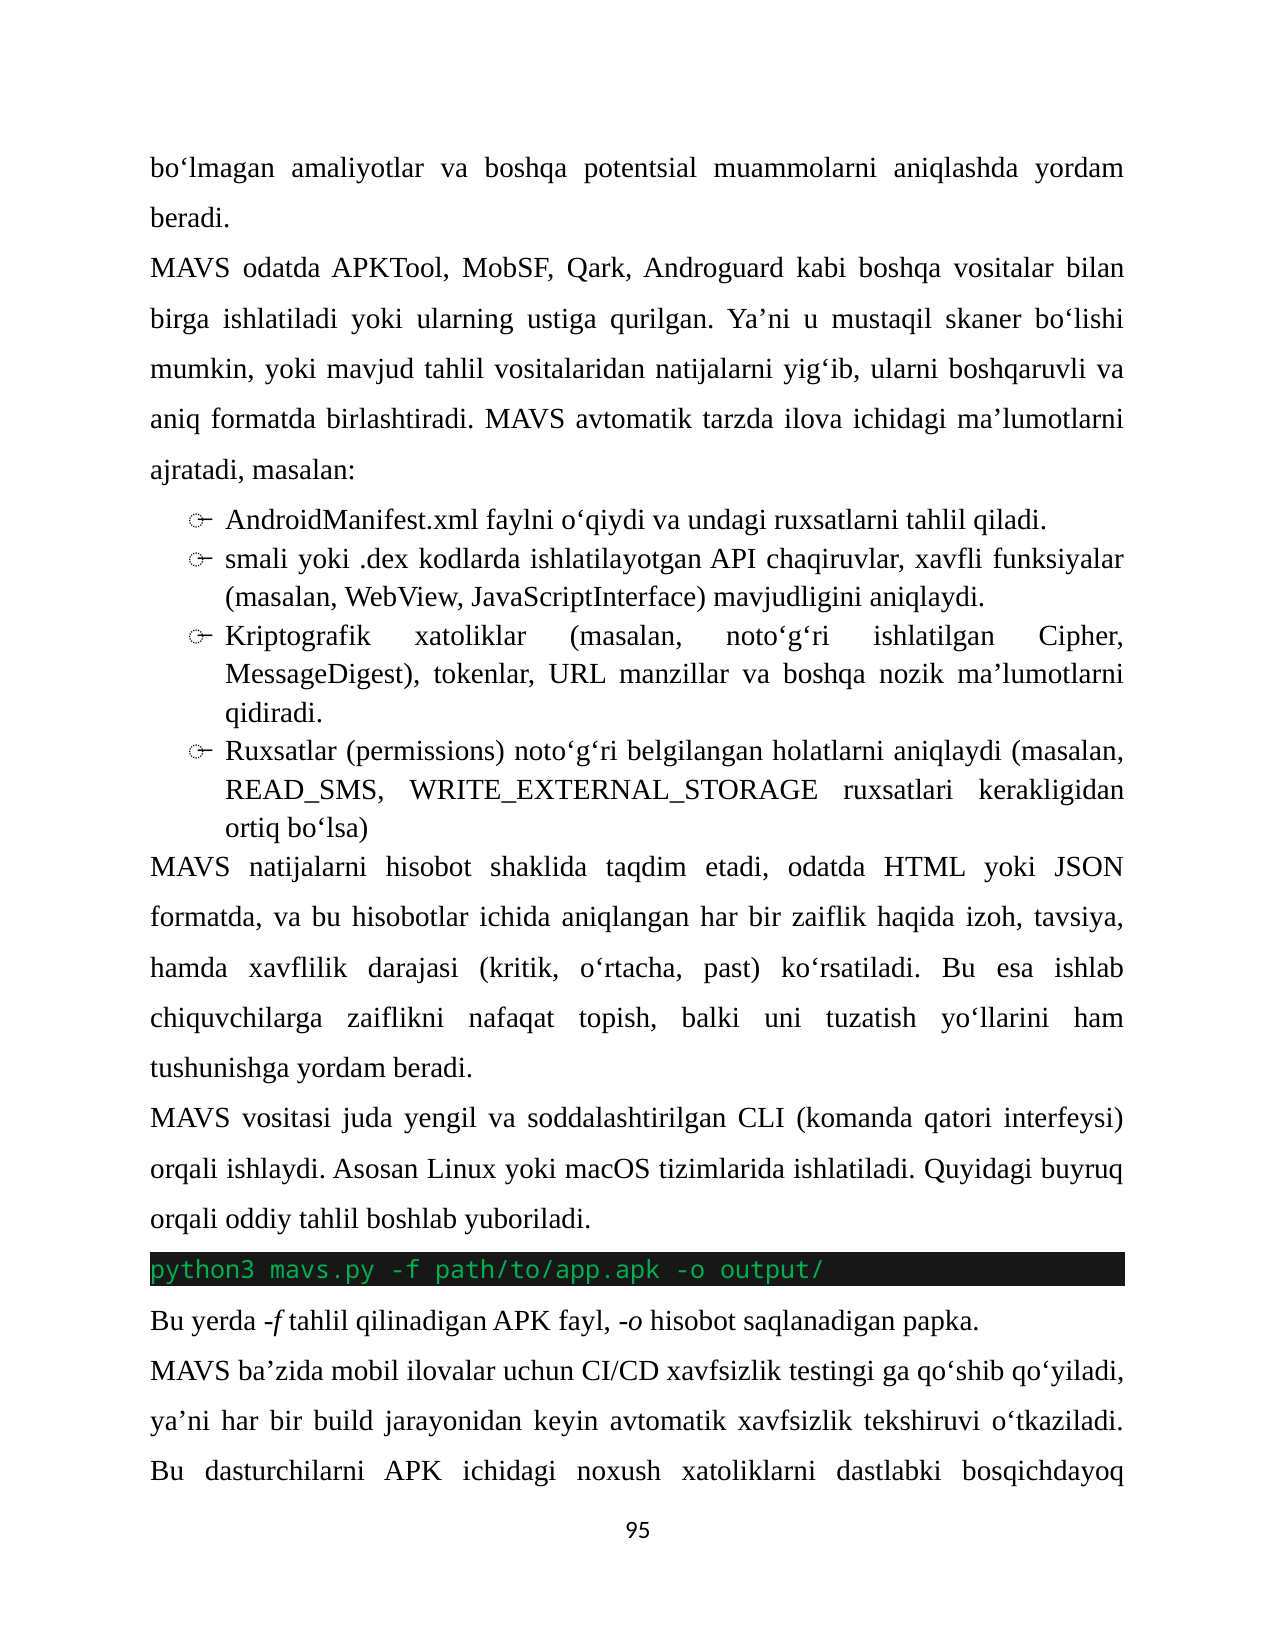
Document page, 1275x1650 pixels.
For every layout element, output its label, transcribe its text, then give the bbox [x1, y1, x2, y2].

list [150, 1353, 1125, 1487]
list python3 mavs.py -f path/to/app.apk -o output/ [150, 1252, 1125, 1286]
list MAVS natijalarni hisobot shaklida taqdim etadi, odatda HTML yoki JSON formatda, va bu hisobotlar ichida aniqlangan har bir zaiflik haqida izoh, tavsiya, hamda xavflilik darajasi (kritik, o‘rtacha, past) ko‘rsatiladi. Bu esa ishlab chiquvchilarga zaiflikni nafaqat topish, balki uni tuzatish yo‘llarini ham tushunishga yordam beradi. [150, 849, 1125, 1084]
list Bu yerda -f tahlil qilinadigan APK fayl, -o hisobot saqlanadigan papka. [150, 1303, 1125, 1336]
list Kriptografik xatoliklar (masalan, noto‘g‘ri ishlatilgan Cipher, MessageDigest), tokenlar, URL manzillar va boshqa nozik ma’lumotlarni qidiradi. [187, 618, 1125, 728]
list MAVS odatda APKTool, MobSF, Qark, Androguard kabi boshqa vositalar bilan birga ishlatiladi yoki ularning ustiga qurilgan. Ya’ni u mustaqil skaner bo‘lishi mumkin, yoki mavjud tahlil vositalaridan natijalarni yig‘ib, ularni boshqaruvli va aniq formatda birlashtiradi. MAVS avtomatik tarzda ilova ichidagi ma’lumotlarni ajratadi, masalan: [150, 251, 1125, 485]
list AndroidManifest.xml faylni o‘qiydi va undagi ruxsatlarni tahlil qiladi. [187, 502, 1125, 536]
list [150, 150, 1125, 234]
list MAVS vositasi juda yengil va soddalashtirilgan CLI (komanda qatori interfeysi) orqali ishlaydi. Asosan Linux yoki macOS tizimlarida ishlatiladi. Quyidagi buyruq orqali oddiy tahlil boshlab yuboriladi. [150, 1101, 1125, 1235]
list smali yoki .dex kodlarda ishlatilayotgan API chaqiruvlar, xavfli funksiyalar (masalan, WebView, JavaScriptInterface) mavjudligini aniqlaydi. [187, 541, 1125, 613]
list Ruxsatlar (permissions) noto‘g‘ri belgilangan holatlarni aniqlaydi (masalan, READ_SMS, WRITE_EXTERNAL_STORAGE ruxsatlari kerakligidan ortiq bo‘lsa) [187, 733, 1125, 844]
